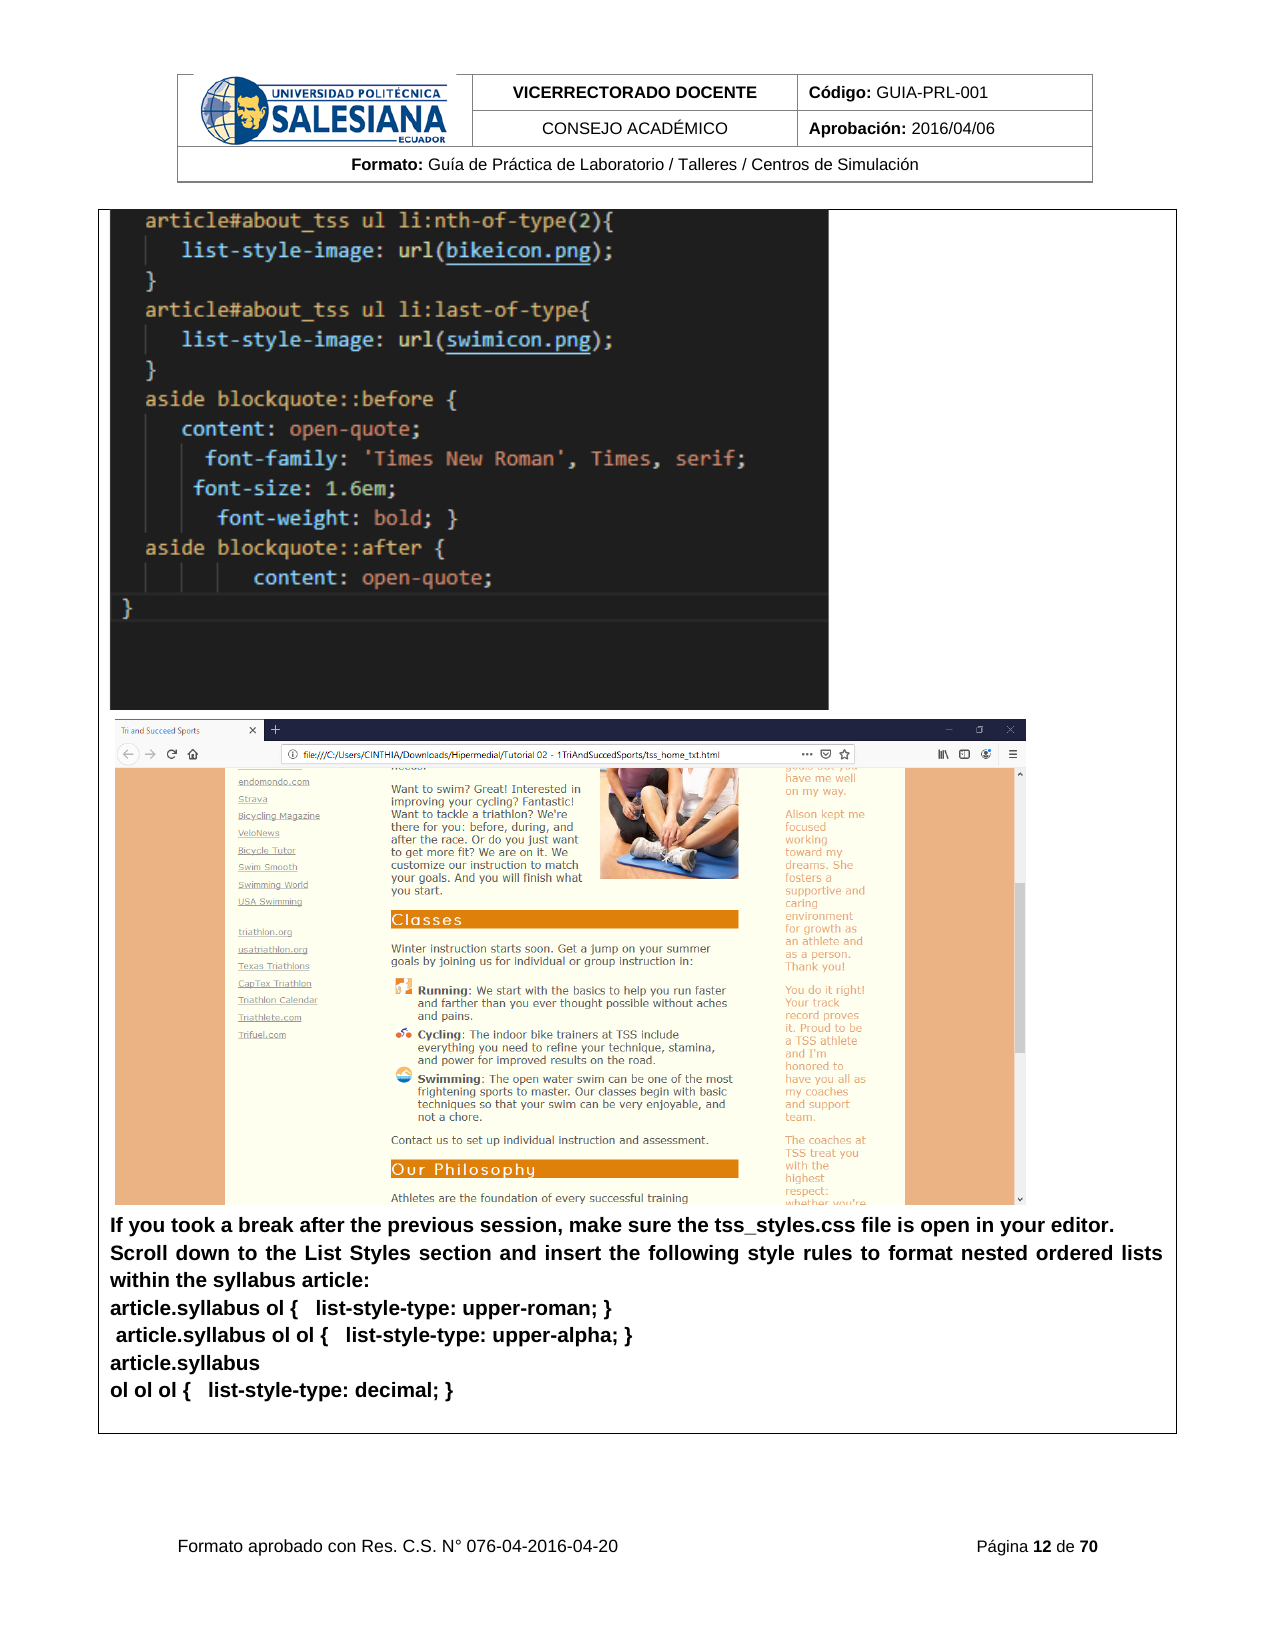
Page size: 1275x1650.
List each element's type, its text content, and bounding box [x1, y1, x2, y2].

picture [193, 74, 457, 146]
